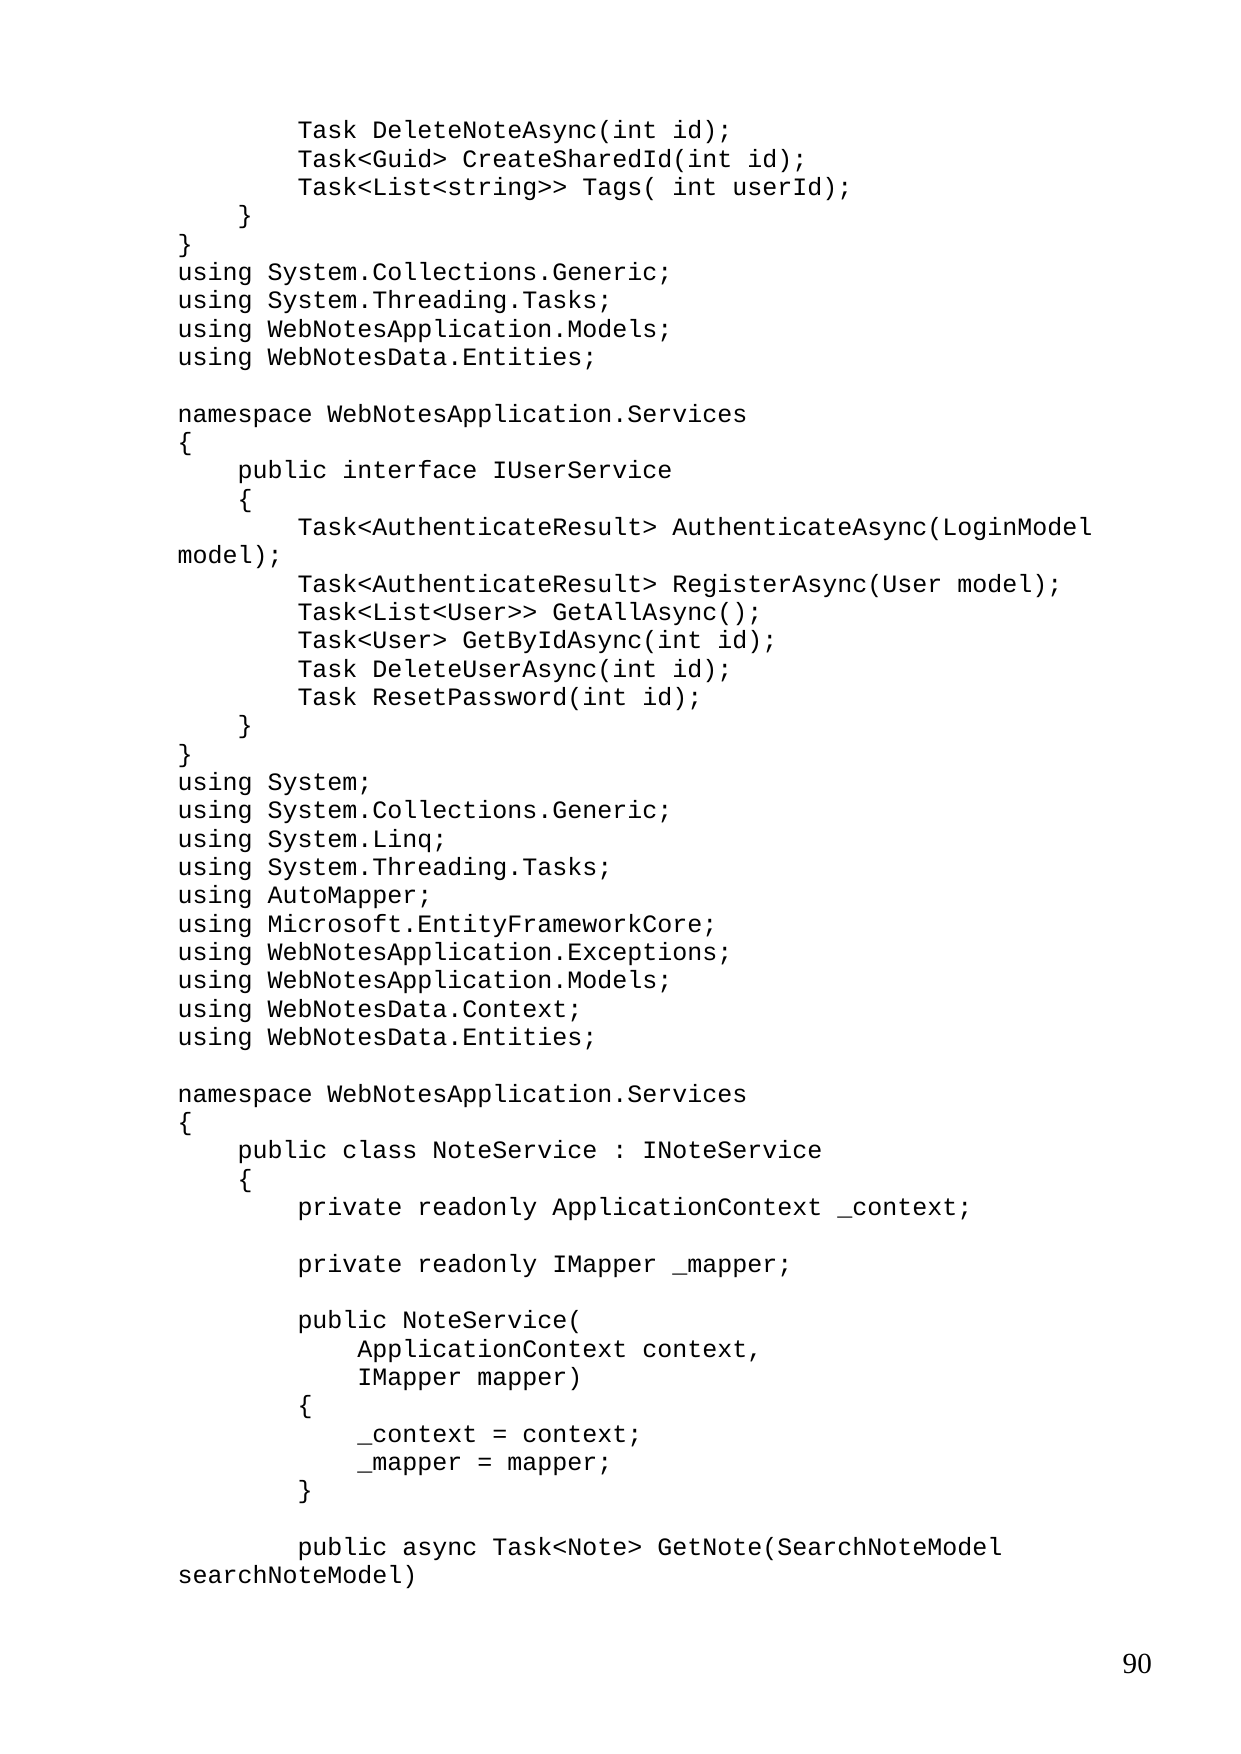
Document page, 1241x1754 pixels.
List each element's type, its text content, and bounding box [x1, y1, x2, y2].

text _mapper = mapper; [177, 1450, 1152, 1478]
text using WebNotesData.Entities; [177, 345, 1152, 373]
text Task<Guid> CreateSharedId(int id); [177, 146, 1152, 175]
text using WebNotesApplication.Exceptions; [177, 940, 1152, 968]
text ApplicationContext context, [177, 1336, 1152, 1365]
text namespace WebNotesApplication.Services [177, 1081, 1152, 1110]
text using System.Threading.Tasks; [177, 855, 1152, 883]
text { [177, 1393, 1152, 1421]
text using WebNotesApplication.Models; [177, 316, 1152, 345]
text namespace WebNotesApplication.Services [177, 401, 1152, 430]
text } [177, 741, 1152, 770]
text using System; [177, 770, 1152, 798]
text using WebNotesData.Entities; [177, 1025, 1152, 1053]
text { [177, 1166, 1152, 1195]
text { [177, 1110, 1152, 1138]
text } [177, 713, 1152, 741]
text using System.Linq; [177, 826, 1152, 855]
text Task DeleteUserAsync(int id); [177, 656, 1152, 685]
text public interface IUserService [177, 458, 1152, 486]
text private readonly IMapper _mapper; [177, 1251, 1152, 1280]
text using System.Collections.Generic; [177, 260, 1152, 288]
text } [177, 231, 1152, 260]
text IMapper mapper) [177, 1365, 1152, 1393]
text public async Task<Note> GetNote(SearchNoteModel searchNoteModel) [177, 1535, 1152, 1591]
text Task<List<string>> Tags( int userId); [177, 175, 1152, 203]
text Task<AuthenticateResult> RegisterAsync(User model); [177, 571, 1152, 600]
text public NoteService( [177, 1308, 1152, 1336]
text _context = context; [177, 1421, 1152, 1450]
text { [177, 430, 1152, 458]
text { [177, 486, 1152, 515]
text using AutoMapper; [177, 883, 1152, 911]
text using WebNotesApplication.Models; [177, 968, 1152, 996]
text Task<List<User>> GetAllAsync(); [177, 600, 1152, 628]
text using System.Collections.Generic; [177, 798, 1152, 826]
text private readonly ApplicationContext _context; [177, 1195, 1152, 1223]
text public class NoteService : INoteService [177, 1138, 1152, 1166]
text using WebNotesData.Context; [177, 996, 1152, 1025]
text Task DeleteNoteAsync(int id); [177, 118, 1152, 146]
text Task<User> GetByIdAsync(int id); [177, 628, 1152, 656]
text } [177, 203, 1152, 231]
text Task<AuthenticateResult> AuthenticateAsync(LoginModel model); [177, 515, 1152, 571]
text using System.Threading.Tasks; [177, 288, 1152, 316]
text } [177, 1478, 1152, 1506]
text using Microsoft.EntityFrameworkCore; [177, 911, 1152, 940]
text Task ResetPassword(int id); [177, 685, 1152, 713]
